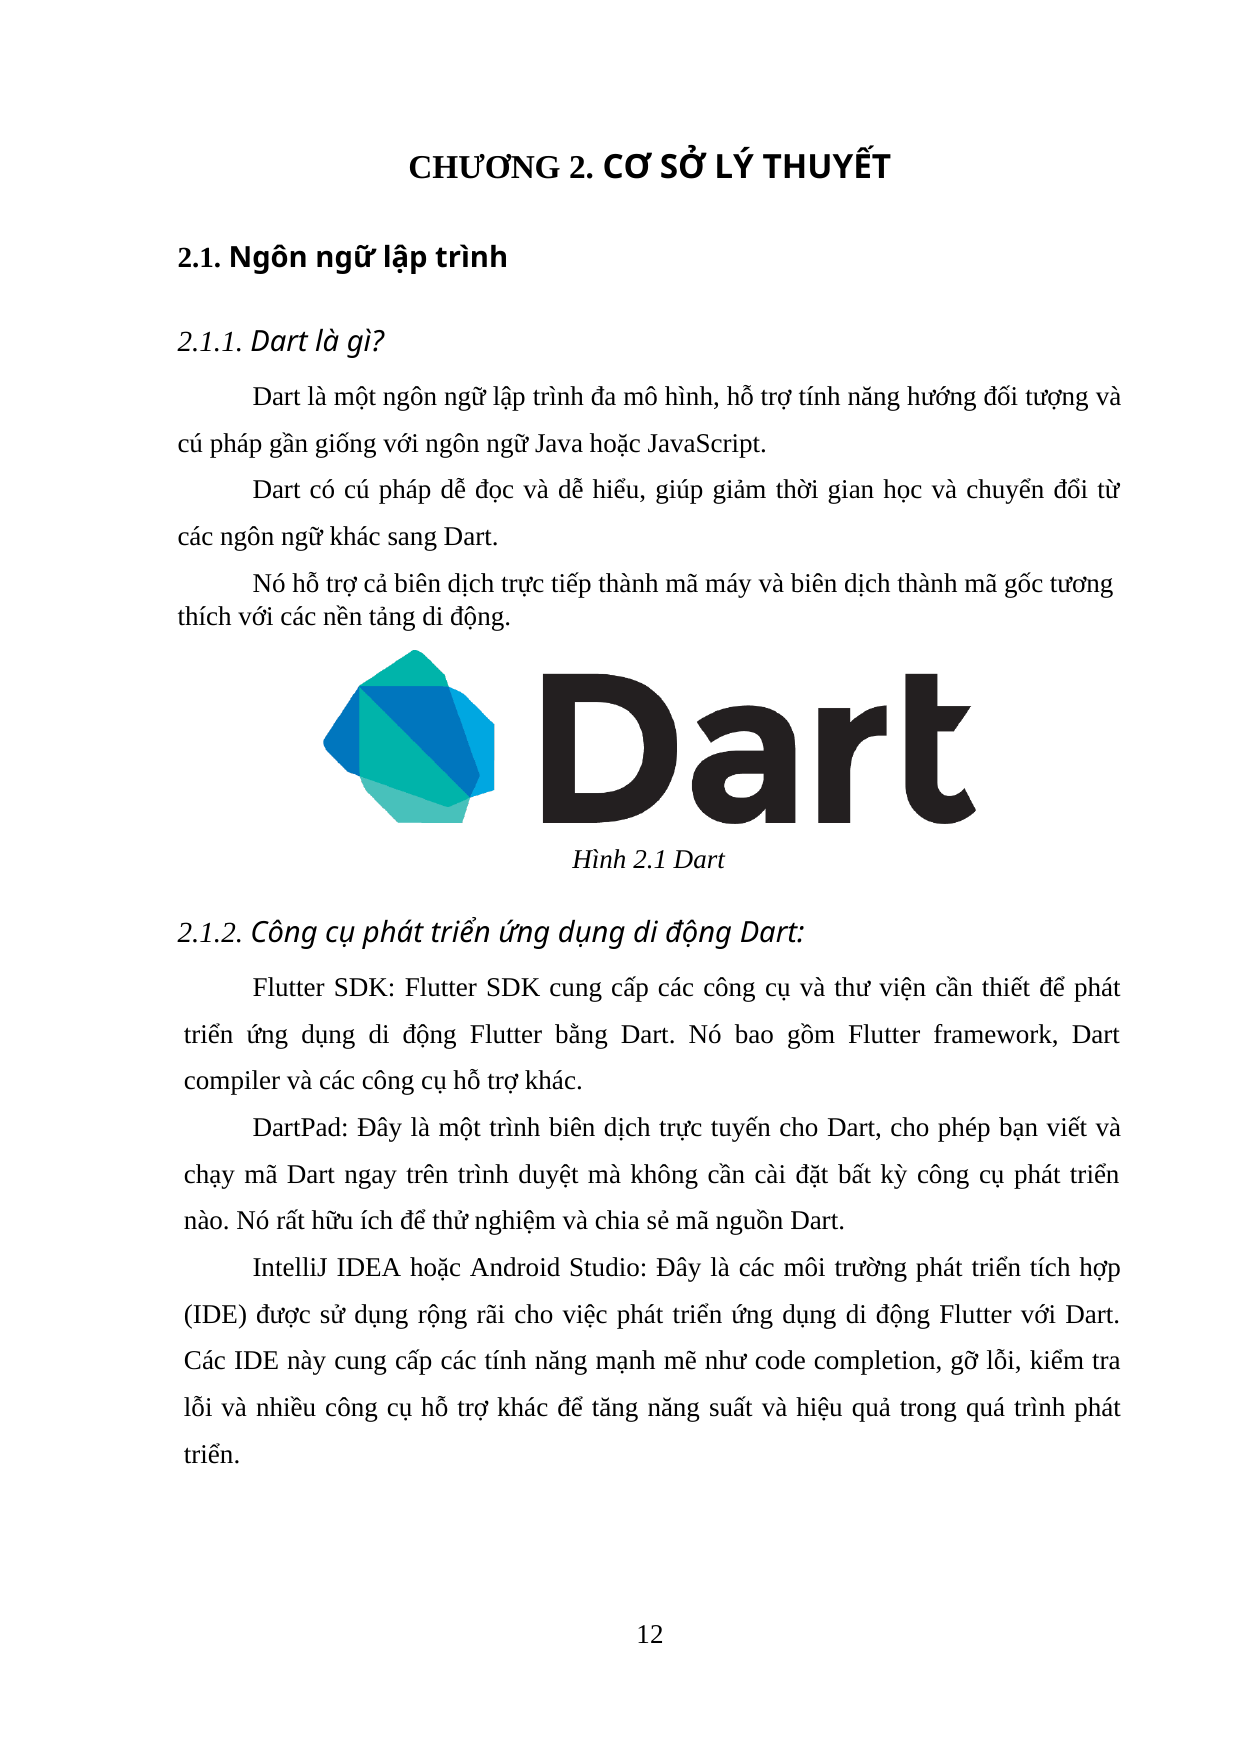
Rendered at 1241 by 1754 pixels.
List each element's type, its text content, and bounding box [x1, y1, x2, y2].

text IntelliJ IDEA hoặc Android Studio: Đây là các môi trường phát triển tích hợp (IDE) được sử dụng rộng rãi cho việc phát triển ứng dụng di động Flutter với Dart. Các IDE này cung cấp các tính năng mạnh mẽ như code completion, gỡ lỗi, kiểm tra lỗi và nhiều công cụ hỗ trợ khác để tăng năng suất và hiệu quả trong quá trình phát triển. [184, 1251, 1122, 1469]
subtitle Công cụ phát triển ứng dụng di động Dart: [177, 912, 1122, 951]
picture [323, 650, 976, 824]
text Flutter SDK: Flutter SDK cung cấp các công cụ và thư viện cần thiết để phát triển ứng dụng di động Flutter bằng Dart. Nó bao gồm Flutter framework, Dart compiler và các công cụ hỗ trợ khác. [184, 971, 1122, 1096]
subtitle CƠ SỞ LÝ THUYẾT [177, 143, 1122, 188]
text Nó hỗ trợ cả biên dịch trực tiếp thành mã máy và biên dịch thành mã gốc tương thích với các nền tảng di động. [177, 567, 1122, 632]
text Dart có cú pháp dễ đọc và dễ hiểu, giúp giảm thời gian học và chuyển đổi từ các ngôn ngữ khác sang Dart. [177, 473, 1122, 551]
text DartPad: Đây là một trình biên dịch trực tuyến cho Dart, cho phép bạn viết và chạy mã Dart ngay trên trình duyệt mà không cần cài đặt bất kỳ công cụ phát triển nào. Nó rất hữu ích để thử nghiệm và chia sẻ mã nguồn Dart. [184, 1111, 1122, 1236]
subtitle Dart là gì? [177, 321, 1122, 360]
text Hình 2.1 Dart [177, 843, 1122, 874]
subtitle Ngôn ngữ lập trình [177, 236, 1122, 276]
text Dart là một ngôn ngữ lập trình đa mô hình, hỗ trợ tính năng hướng đối tượng và cú pháp gần giống với ngôn ngữ Java hoặc JavaScript. [177, 380, 1122, 458]
